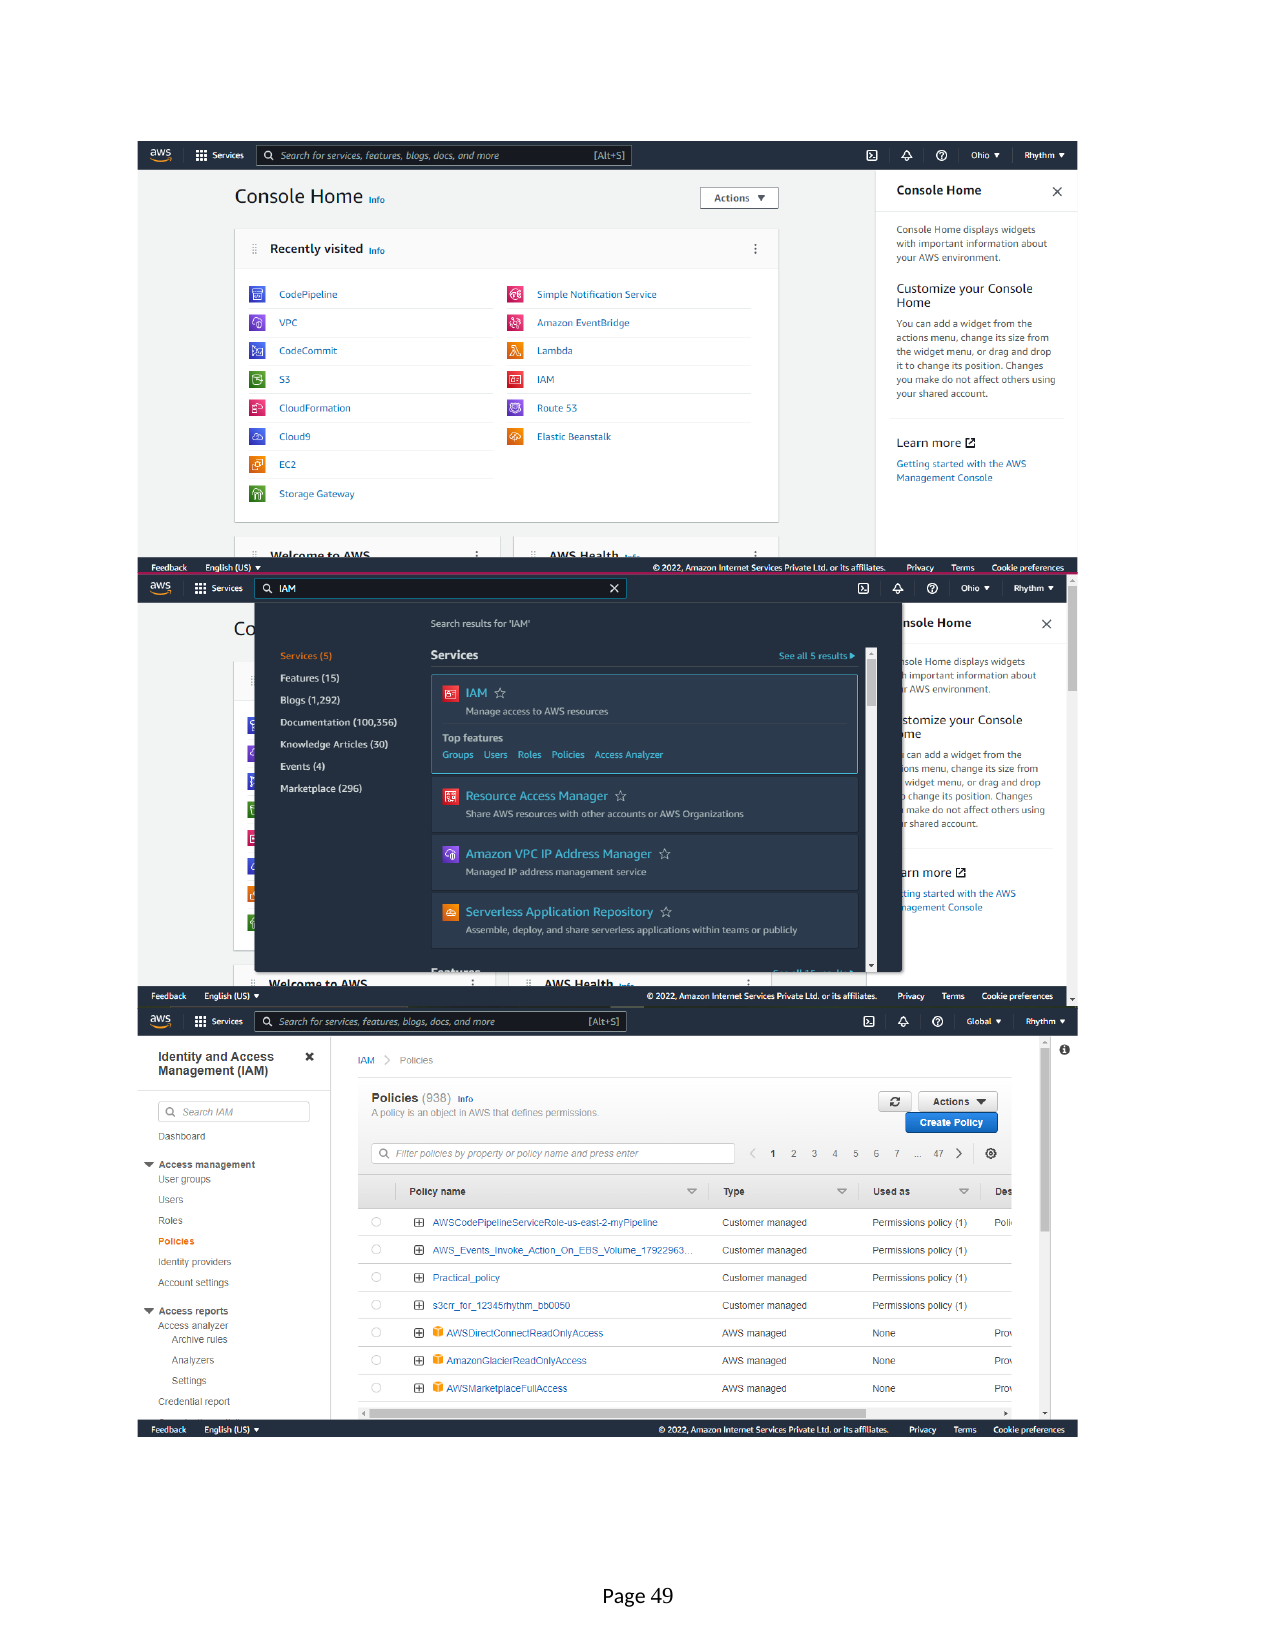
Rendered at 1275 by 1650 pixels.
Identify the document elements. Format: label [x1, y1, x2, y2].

picture [137, 141, 1078, 1437]
